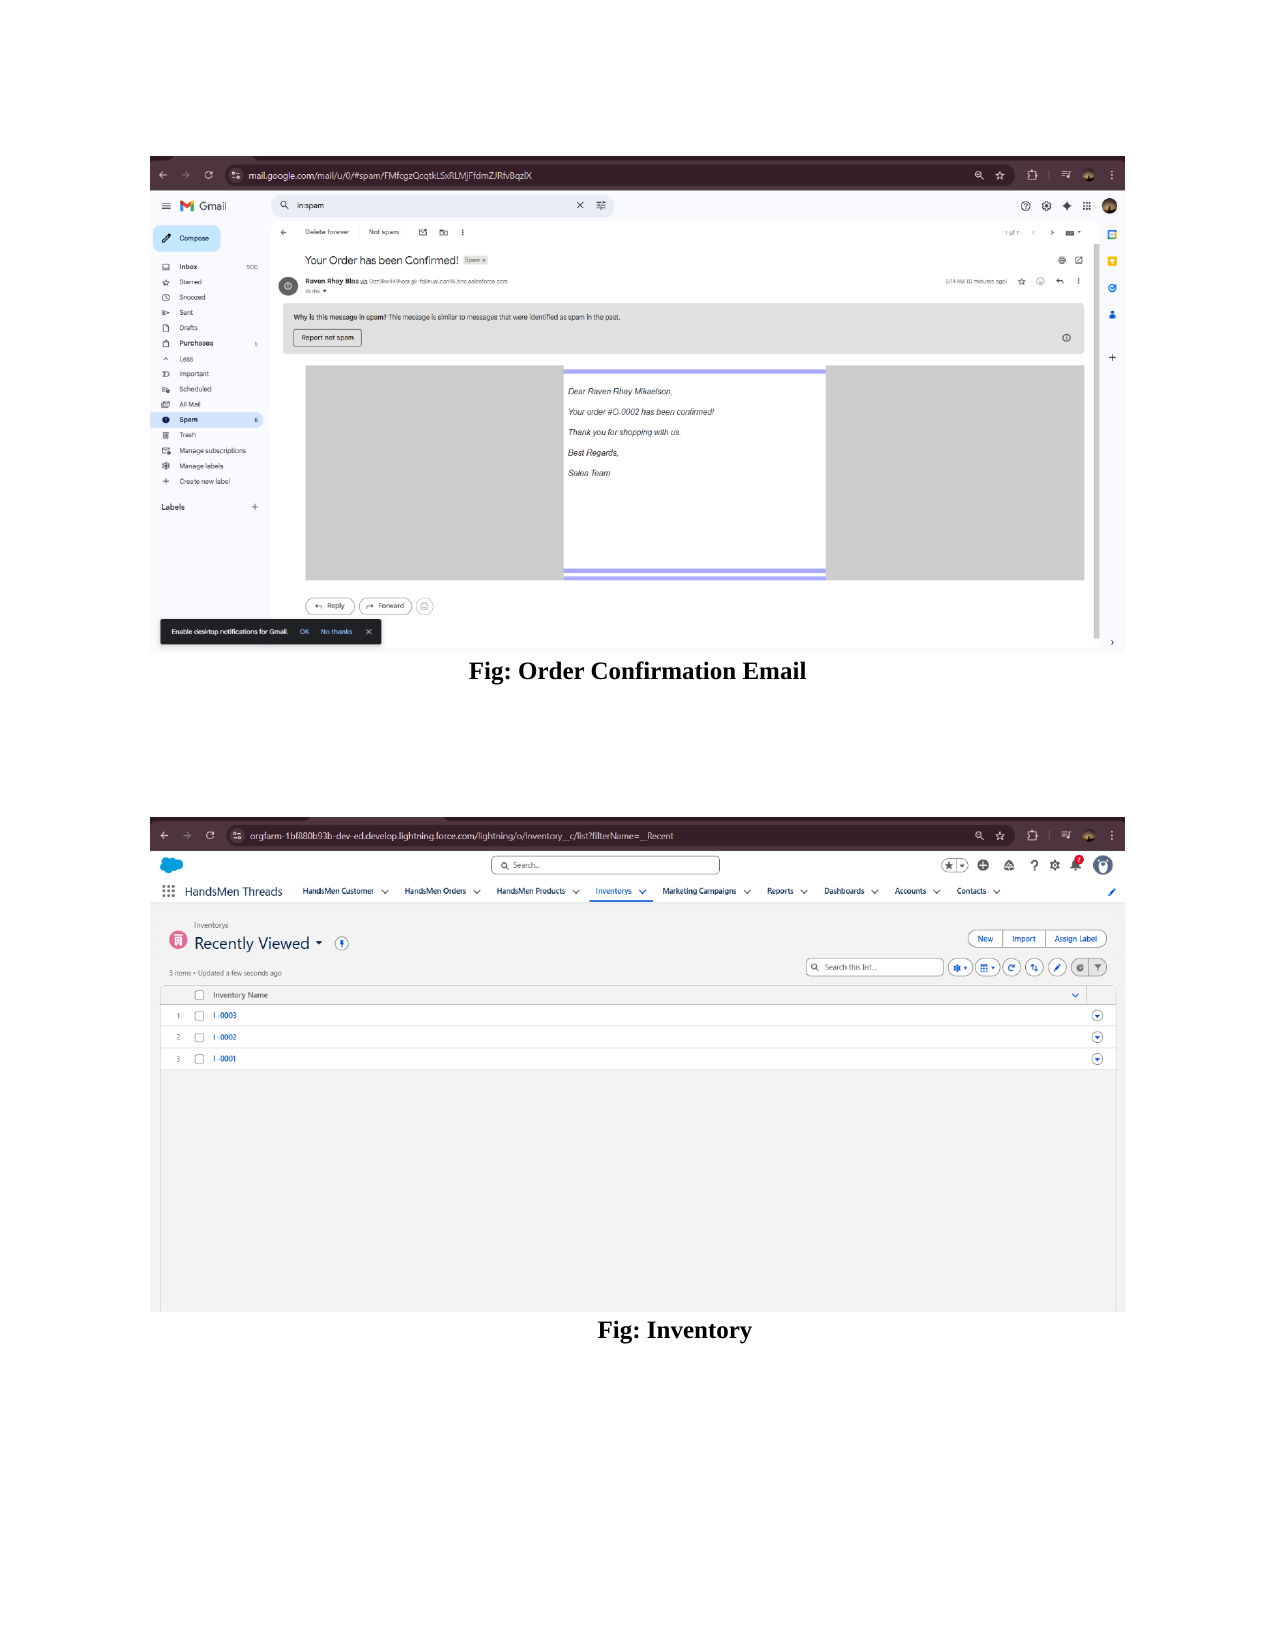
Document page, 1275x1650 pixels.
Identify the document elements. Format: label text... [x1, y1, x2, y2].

picture [150, 817, 1125, 1312]
list Fig: Inventory [225, 1316, 1125, 1344]
text Fig: Order Confirmation Email [150, 656, 1125, 685]
picture [150, 156, 1125, 653]
